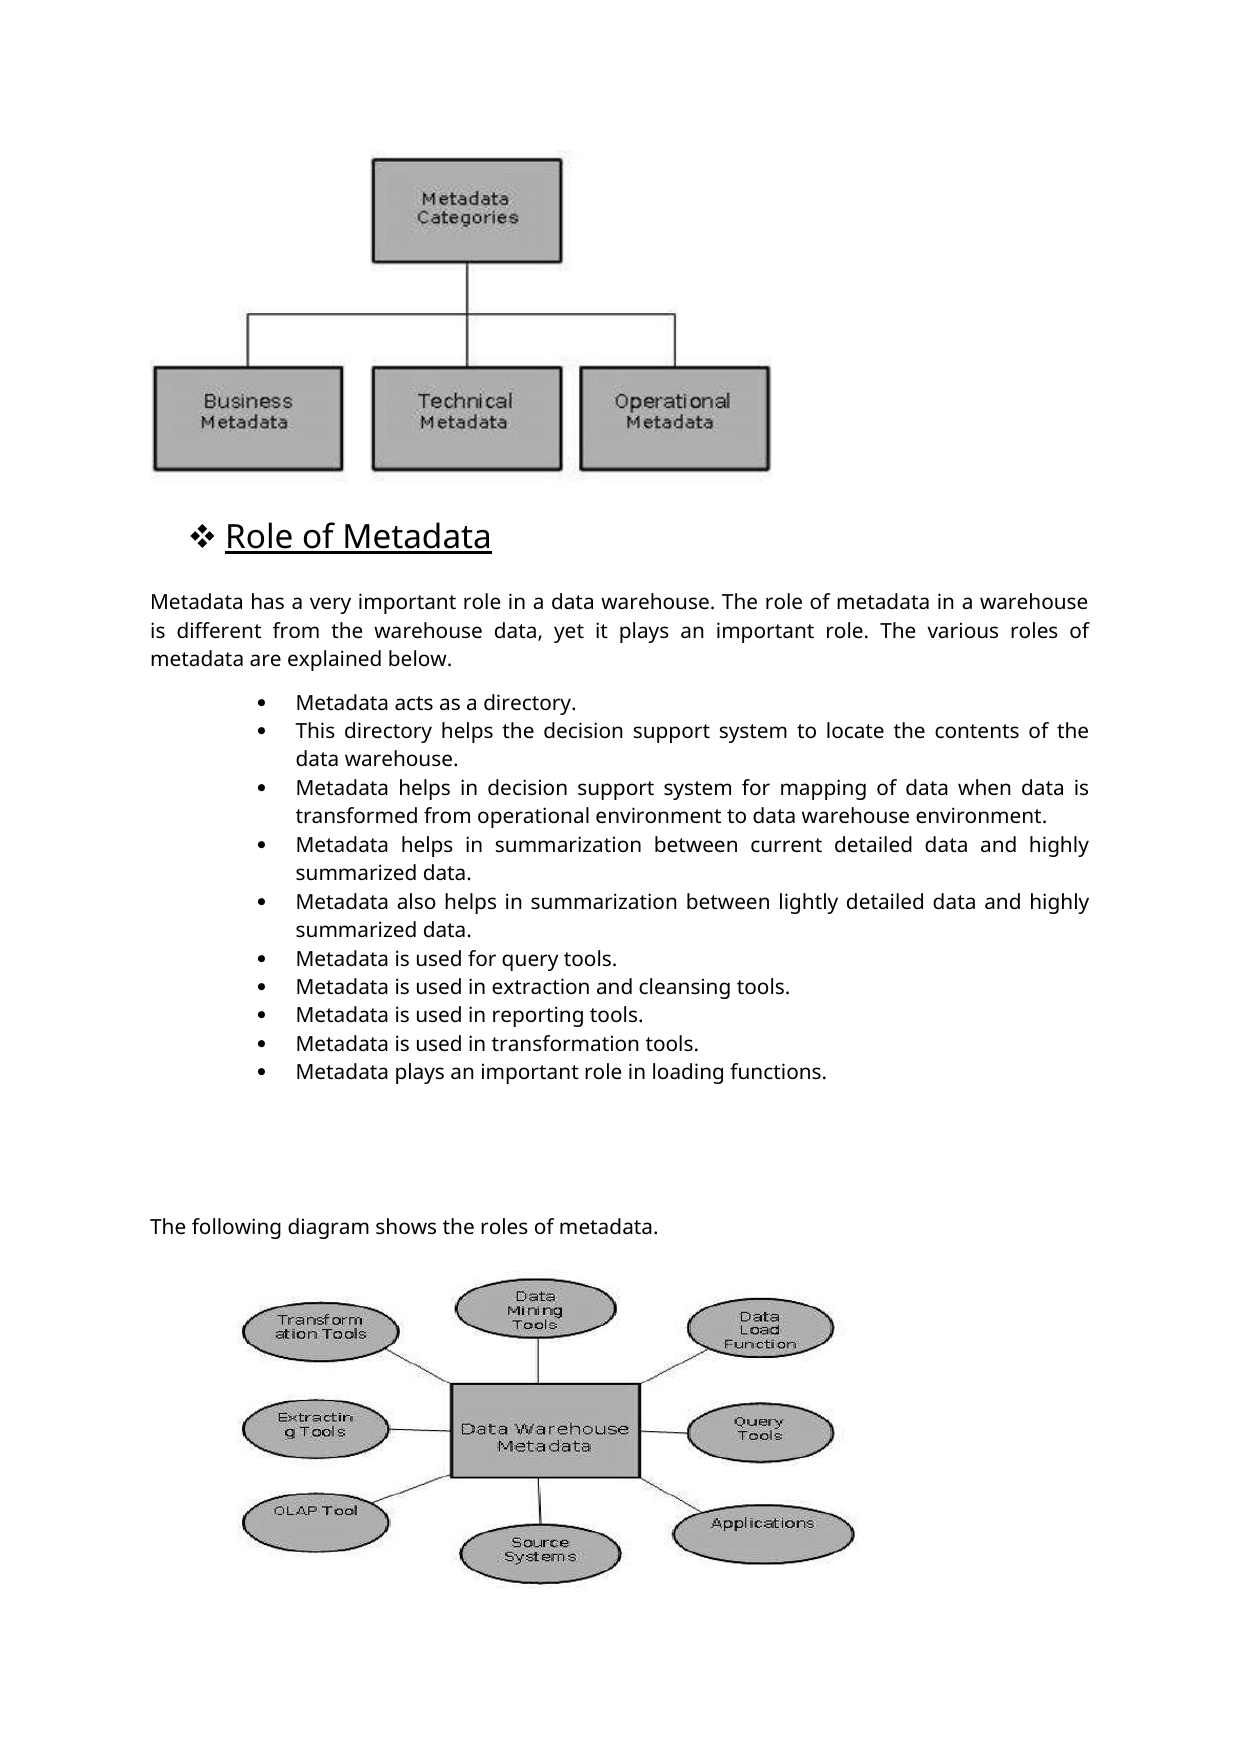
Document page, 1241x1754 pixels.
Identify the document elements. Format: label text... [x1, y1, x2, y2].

list Metadata acts as a directory. [258, 688, 1090, 716]
list This directory helps the decision support system to locate the contents of the data warehouse. [258, 716, 1090, 773]
list Metadata also helps in summarization between lightly detailed data and highly summarized data. [258, 887, 1090, 944]
picture [150, 150, 774, 484]
list Metadata helps in summarization between current detailed data and highly summarized data. [258, 830, 1090, 887]
picture [232, 1269, 861, 1589]
text The following diagram shows the roles of metadata. [150, 1212, 1090, 1241]
list Metadata helps in decision support system for mapping of data when data is transformed from operational environment to data warehouse environment. [258, 773, 1090, 830]
list Role of Metadata [187, 513, 1090, 558]
list Metadata is used in extraction and cleansing tools. [258, 972, 1090, 1001]
list Metadata is used in transformation tools. [258, 1029, 1090, 1057]
text Metadata has a very important role in a data warehouse. The role of metadata in a warehouse is different from the warehouse data, yet it plays an important role. The various roles of metadata are explained below. [150, 587, 1090, 673]
list Metadata is used for query tools. [258, 944, 1090, 972]
list Metadata is used in reporting tools. [258, 1001, 1090, 1029]
list Metadata plays an important role in loading functions. [258, 1057, 1090, 1086]
